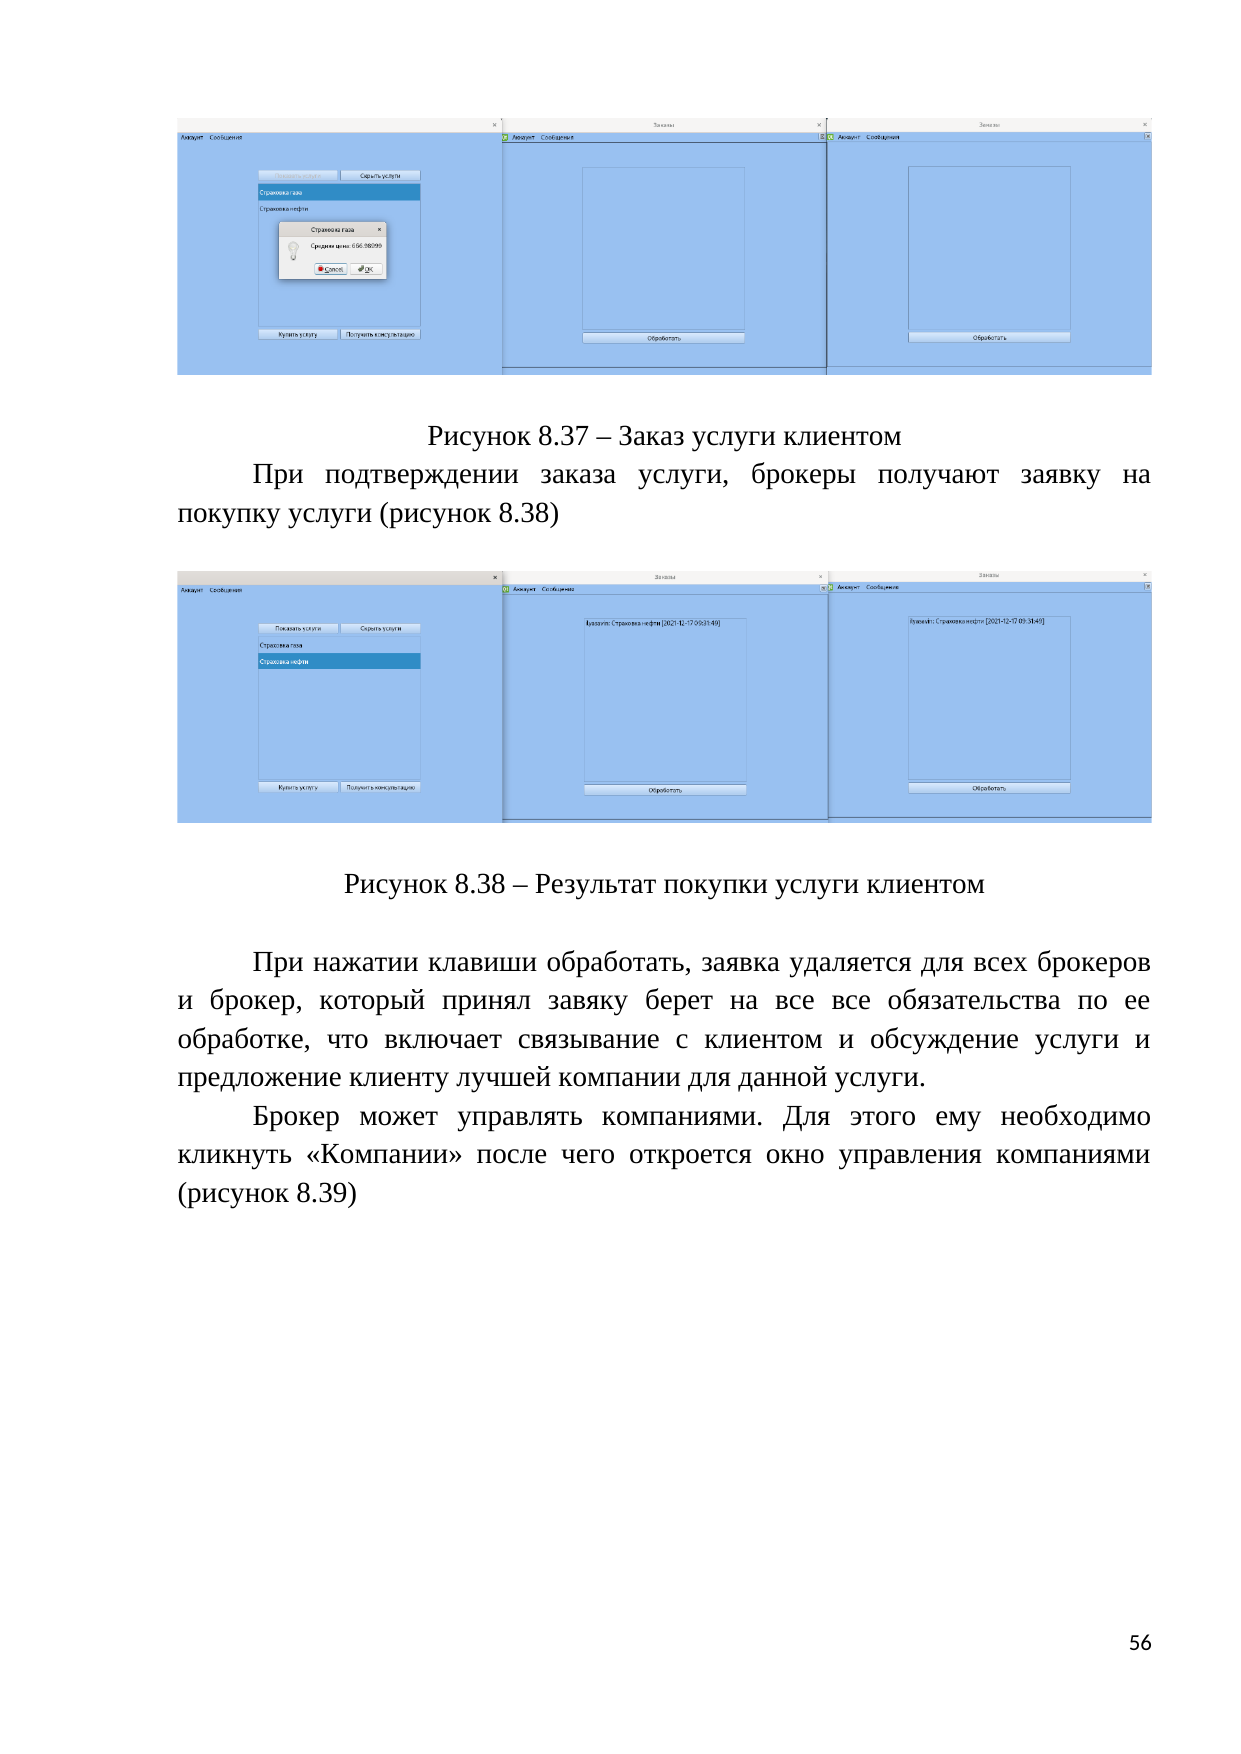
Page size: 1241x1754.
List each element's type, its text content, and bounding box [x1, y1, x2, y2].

text Рисунок 8.37 – Заказ услуги клиентом [177, 418, 1152, 451]
text Рисунок 8.38 – Результат покупки услуги клиентом [177, 867, 1152, 900]
picture [177, 571, 1152, 823]
text При нажатии клавиши обработать, заявка удаляется для всех брокеров и брокер, который принял завяку берет на все все обязательства по ее обработке, что включает связывание с клиентом и обсуждение услуги и предложение клиенту лучшей компании для данной услуги. [177, 944, 1152, 1093]
text Брокер может управлять компаниями. Для этого ему необходимо кликнуть «Компании» после чего откроется окно управления компаниями (рисунок 8.39) [177, 1098, 1152, 1208]
picture [177, 118, 1152, 375]
text При подтверждении заказа услуги, брокеры получают заявку на покупку услуги (рисунок 8.38) [177, 456, 1152, 528]
